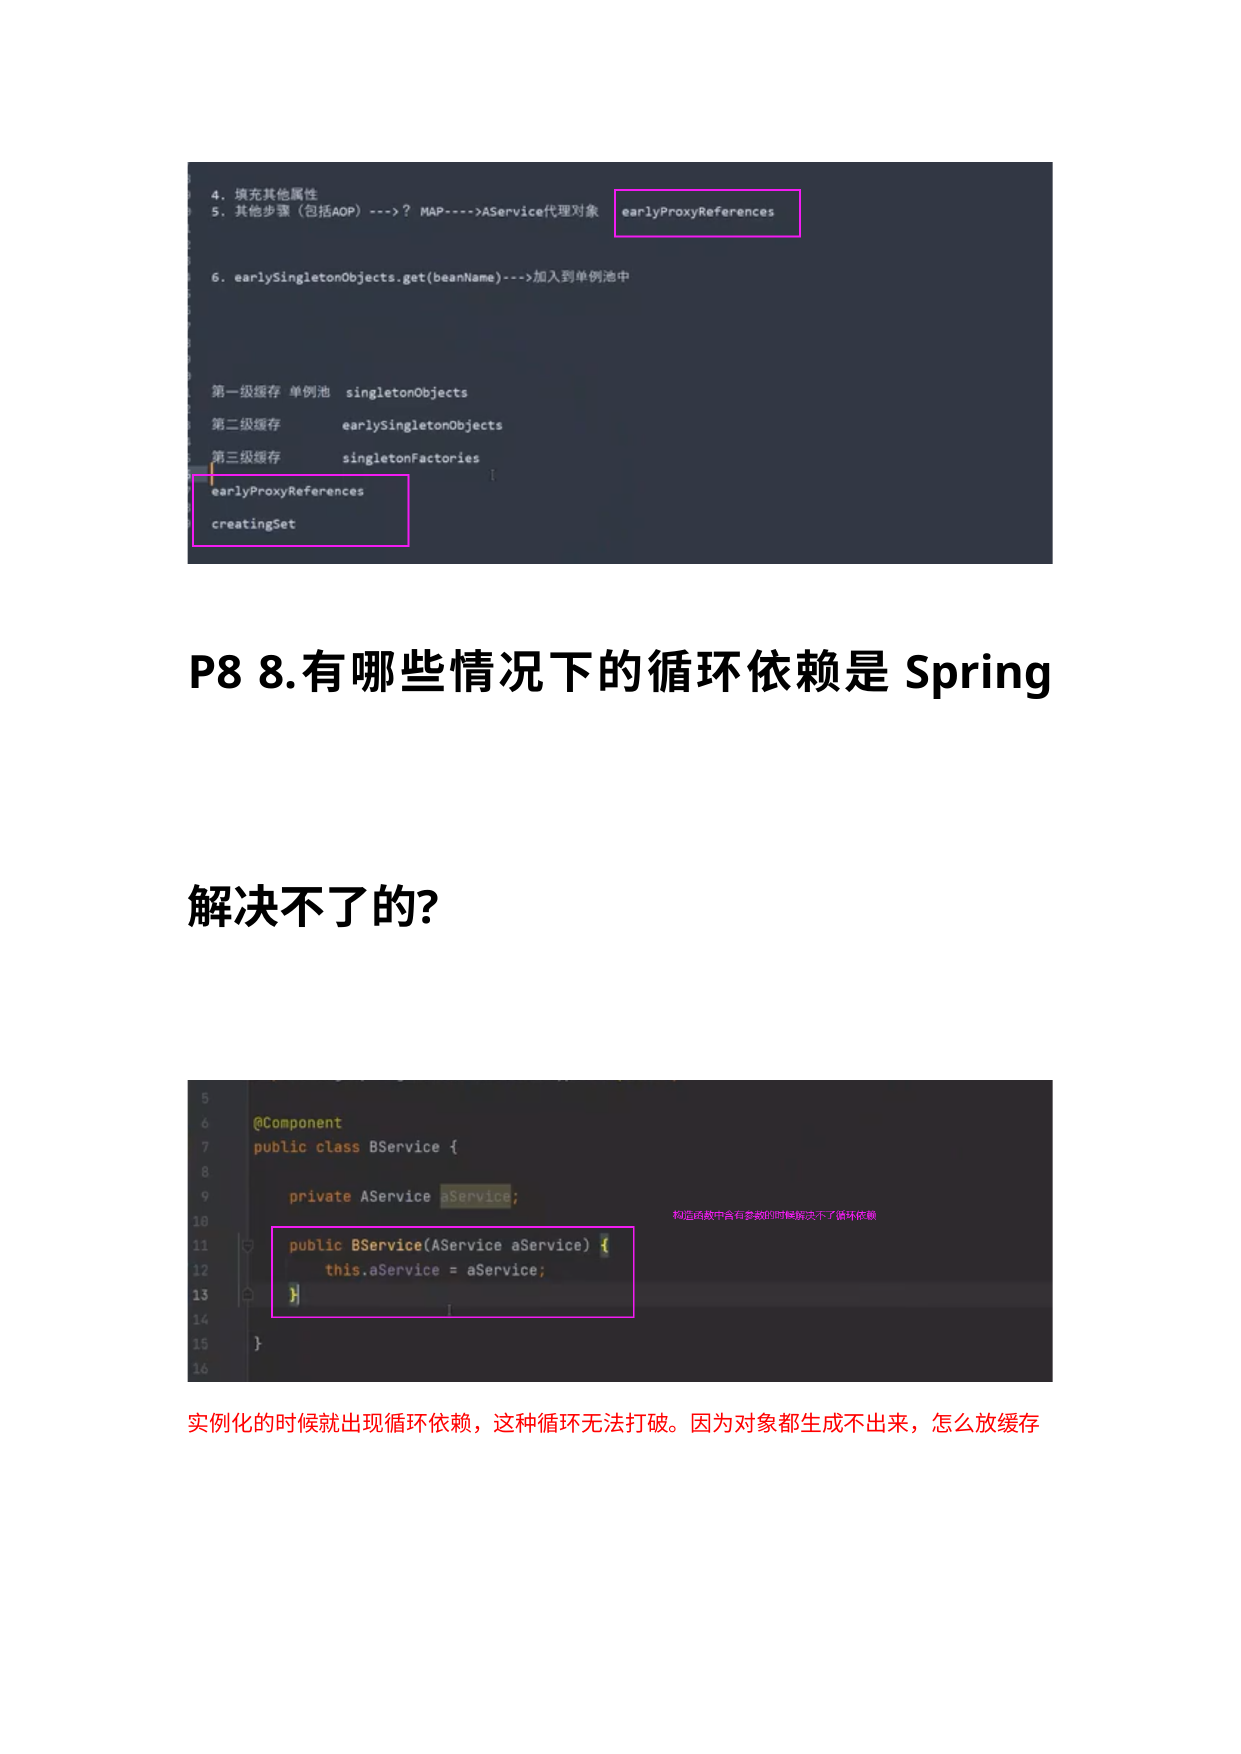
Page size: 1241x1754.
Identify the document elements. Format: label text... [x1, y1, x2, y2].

picture [187, 162, 1053, 564]
picture [187, 1080, 1053, 1382]
text 实例化的时候就出现循环依赖，这种循环无法打破。因为对象都生成不出来，怎么放缓存 [187, 1405, 1053, 1438]
subtitle P8 8.有哪些情况下的循环依赖是Spring解决不了的? [187, 620, 1053, 952]
